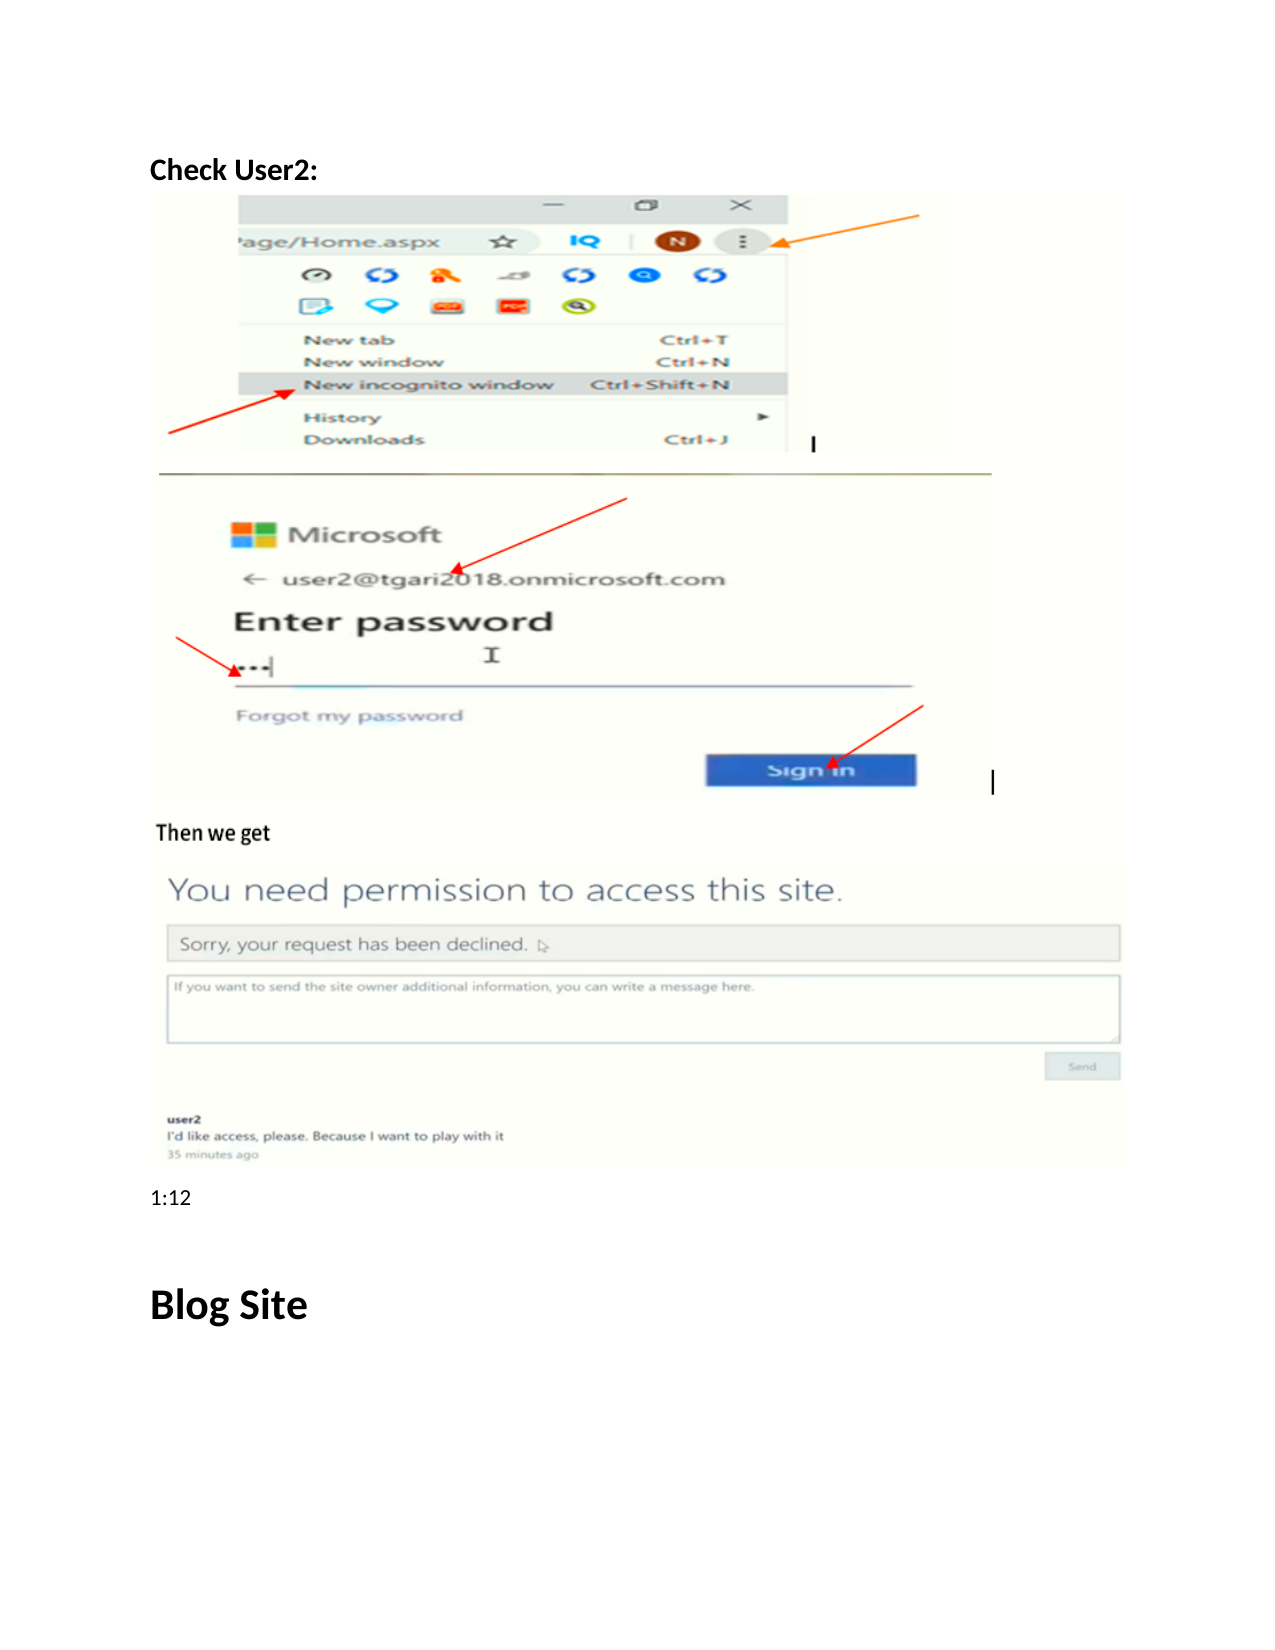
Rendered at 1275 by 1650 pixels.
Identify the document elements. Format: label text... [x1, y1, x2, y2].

text 1:12 [150, 1183, 1125, 1211]
picture [150, 190, 1125, 1165]
text Check User2: [150, 150, 1125, 190]
text Blog Site [150, 1277, 1125, 1330]
